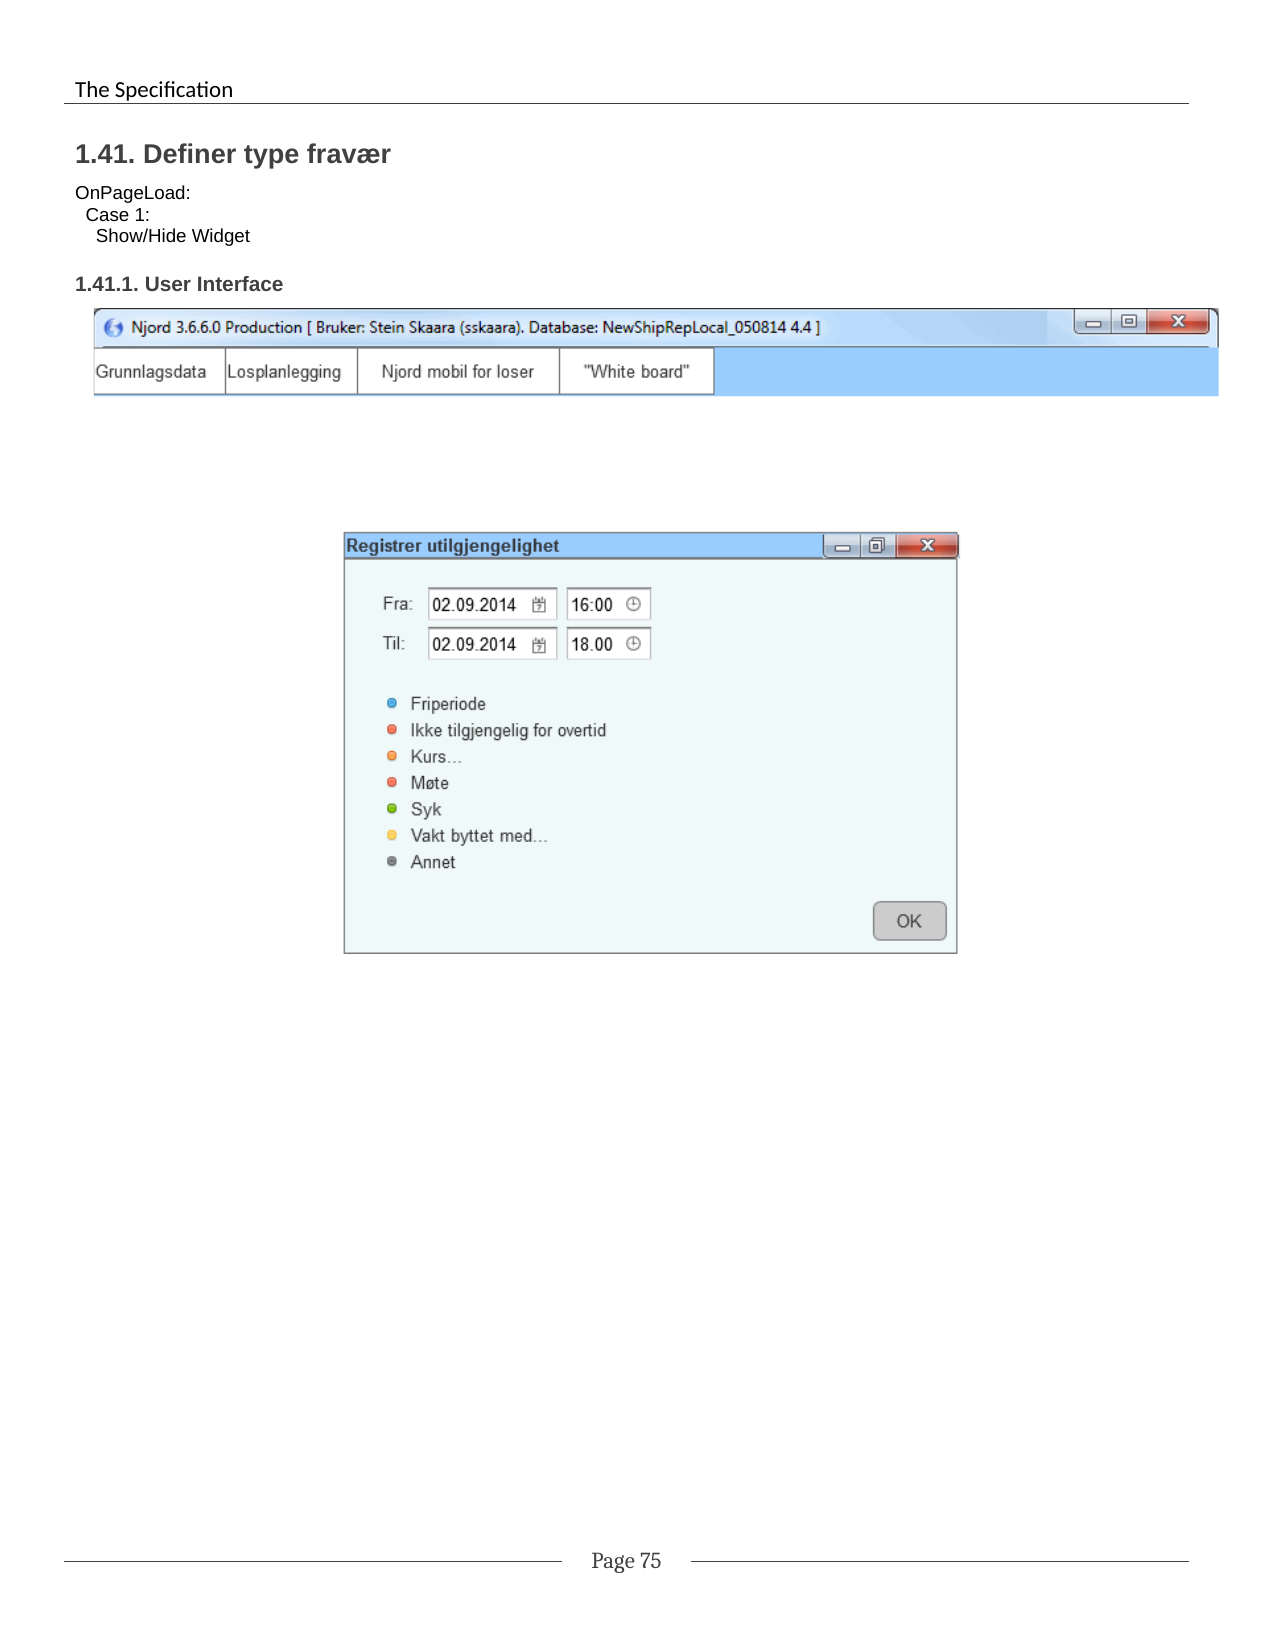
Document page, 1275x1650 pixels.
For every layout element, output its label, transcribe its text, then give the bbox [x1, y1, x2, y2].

subtitle Definer type fravær [75, 138, 1200, 169]
subtitle User Interface [75, 272, 1200, 296]
text OnPageLoad: Case 1: Show/Hide Widget [75, 182, 1200, 247]
